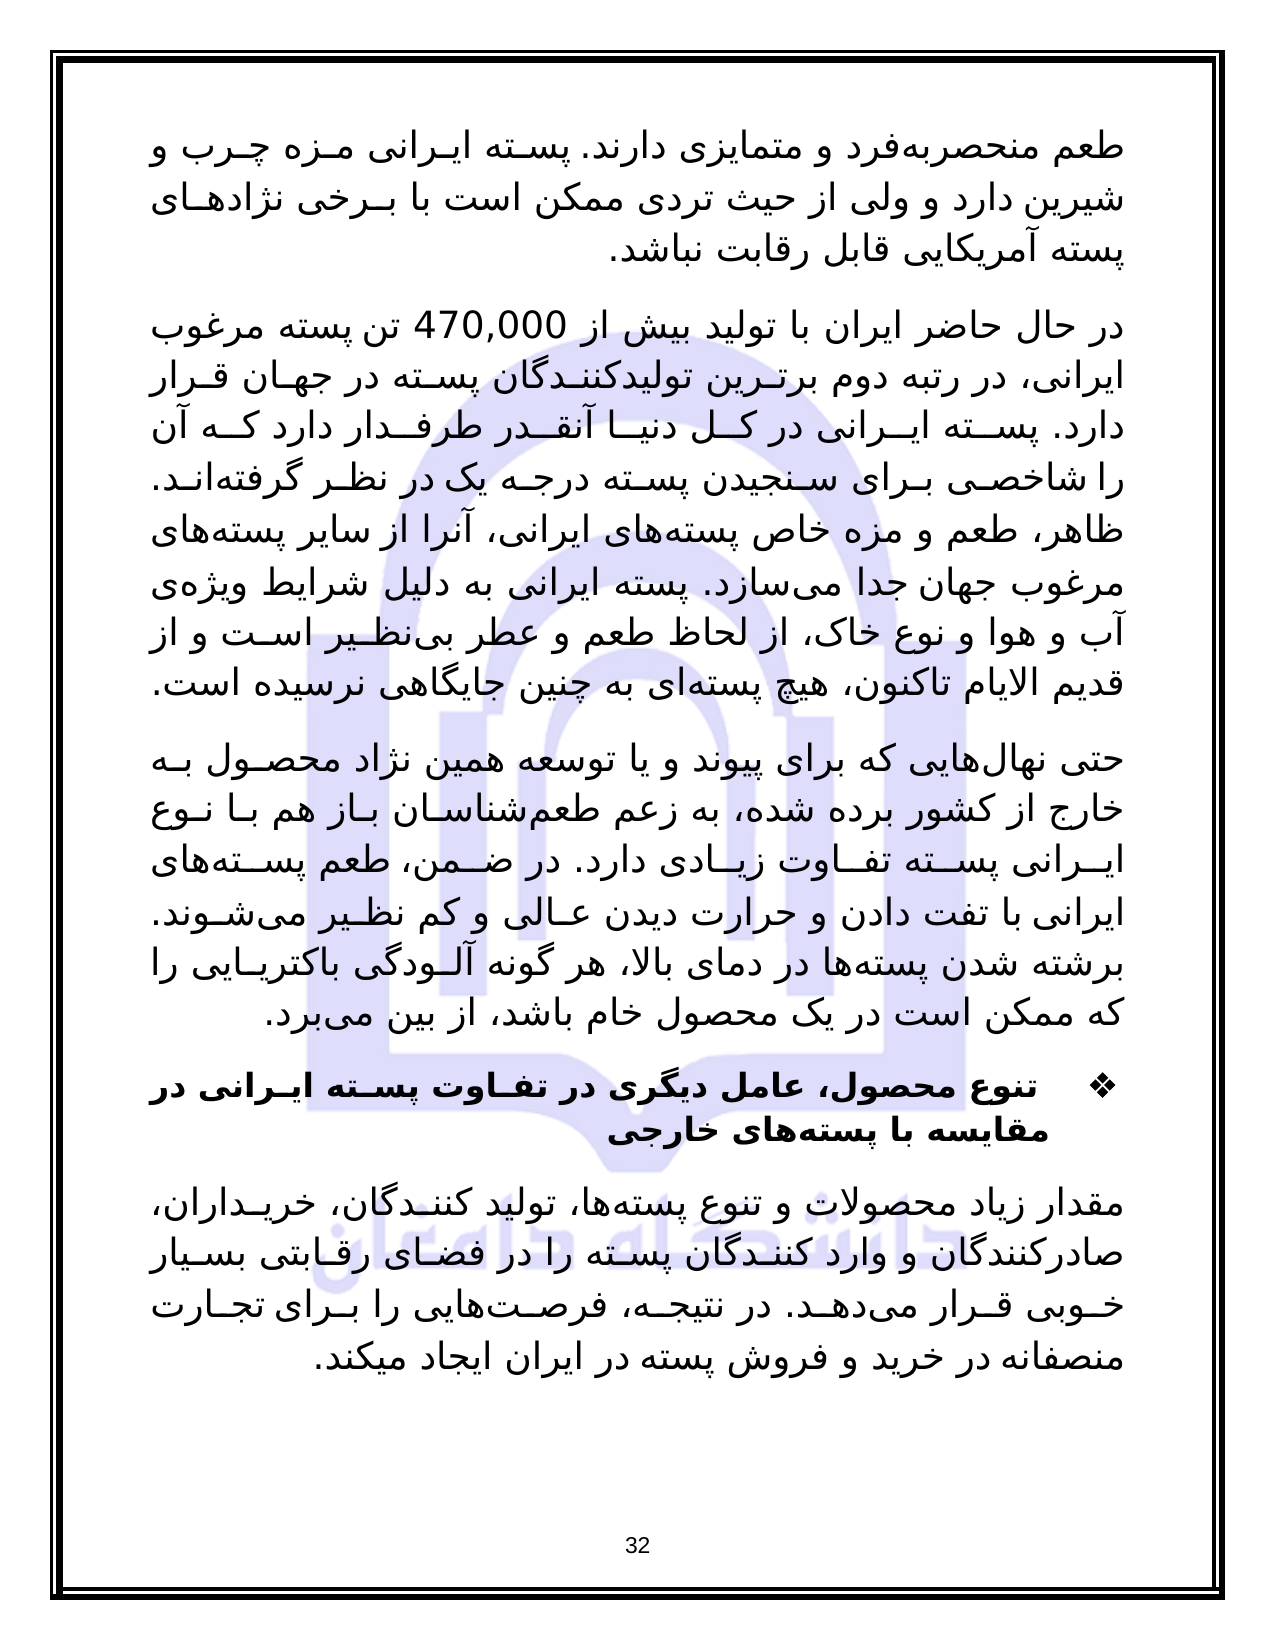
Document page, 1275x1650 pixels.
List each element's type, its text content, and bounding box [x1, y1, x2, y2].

text مقدار زیاد محصولات و تنوع پسته‌ها، تولید کنندگان، خریداران، صادرکنندگان و وارد کنندگان پسته را در فضای رقابتی بسیار خوبی قرار می‌دهد. در نتیجه، فرصت‌هایی را برای تجارت منصفانه در خرید و فروش پسته در ایران ایجاد می‎کند‌. [150, 1180, 1125, 1379]
text در حال حاضر ایران با تولید بیش از 470,000 تن پسته مرغوب ایرانی، در رتبه دوم برترین تولیدکنندگان پسته در جهان قرار دارد. پسته ایرانی در کل دنیا آنقدر طرفدار دارد که آن را شاخصی برای سنجیدن پسته درجه یک در نظر گرفته‌اند. ظاهر، طعم و مزه خاص پسته‌های ایرانی، آنرا از سایر پسته‌های مرغوب جهان جدا می‌سازد. پسته ایرانی به دلیل شرایط ویژه‌ی آب و هوا و نوع خاک، از لحاظ طعم و عطر بی‌نظیر است و از قدیم الایام تاکنون، هیچ پسته‌ای به چنین جایگاهی نرسیده است. [150, 302, 1125, 705]
list تنوع محصول، عامل دیگری در تفاوت پسته ایرانی در مقایسه با پسته‌های خارجی [150, 1066, 1087, 1149]
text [150, 122, 1125, 270]
text حتی نهال‌هایی که برای پیوند و یا توسعه همین نژاد محصول به خارج از کشور برده شده، به زعم طعم‌شناسان باز هم با نوع ایرانی پسته تفاوت زیادی دارد. در ضمن، طعم پسته‌های ایرانی با تفت دادن و حرارت دیدن عالی و کم نظیر می‌شوند. برشته شدن پسته‌ها در دمای بالا، هر گونه آلودگی باکتریایی را که ممکن است در یک محصول خام باشد، از بین می‌برد. [150, 736, 1125, 1035]
